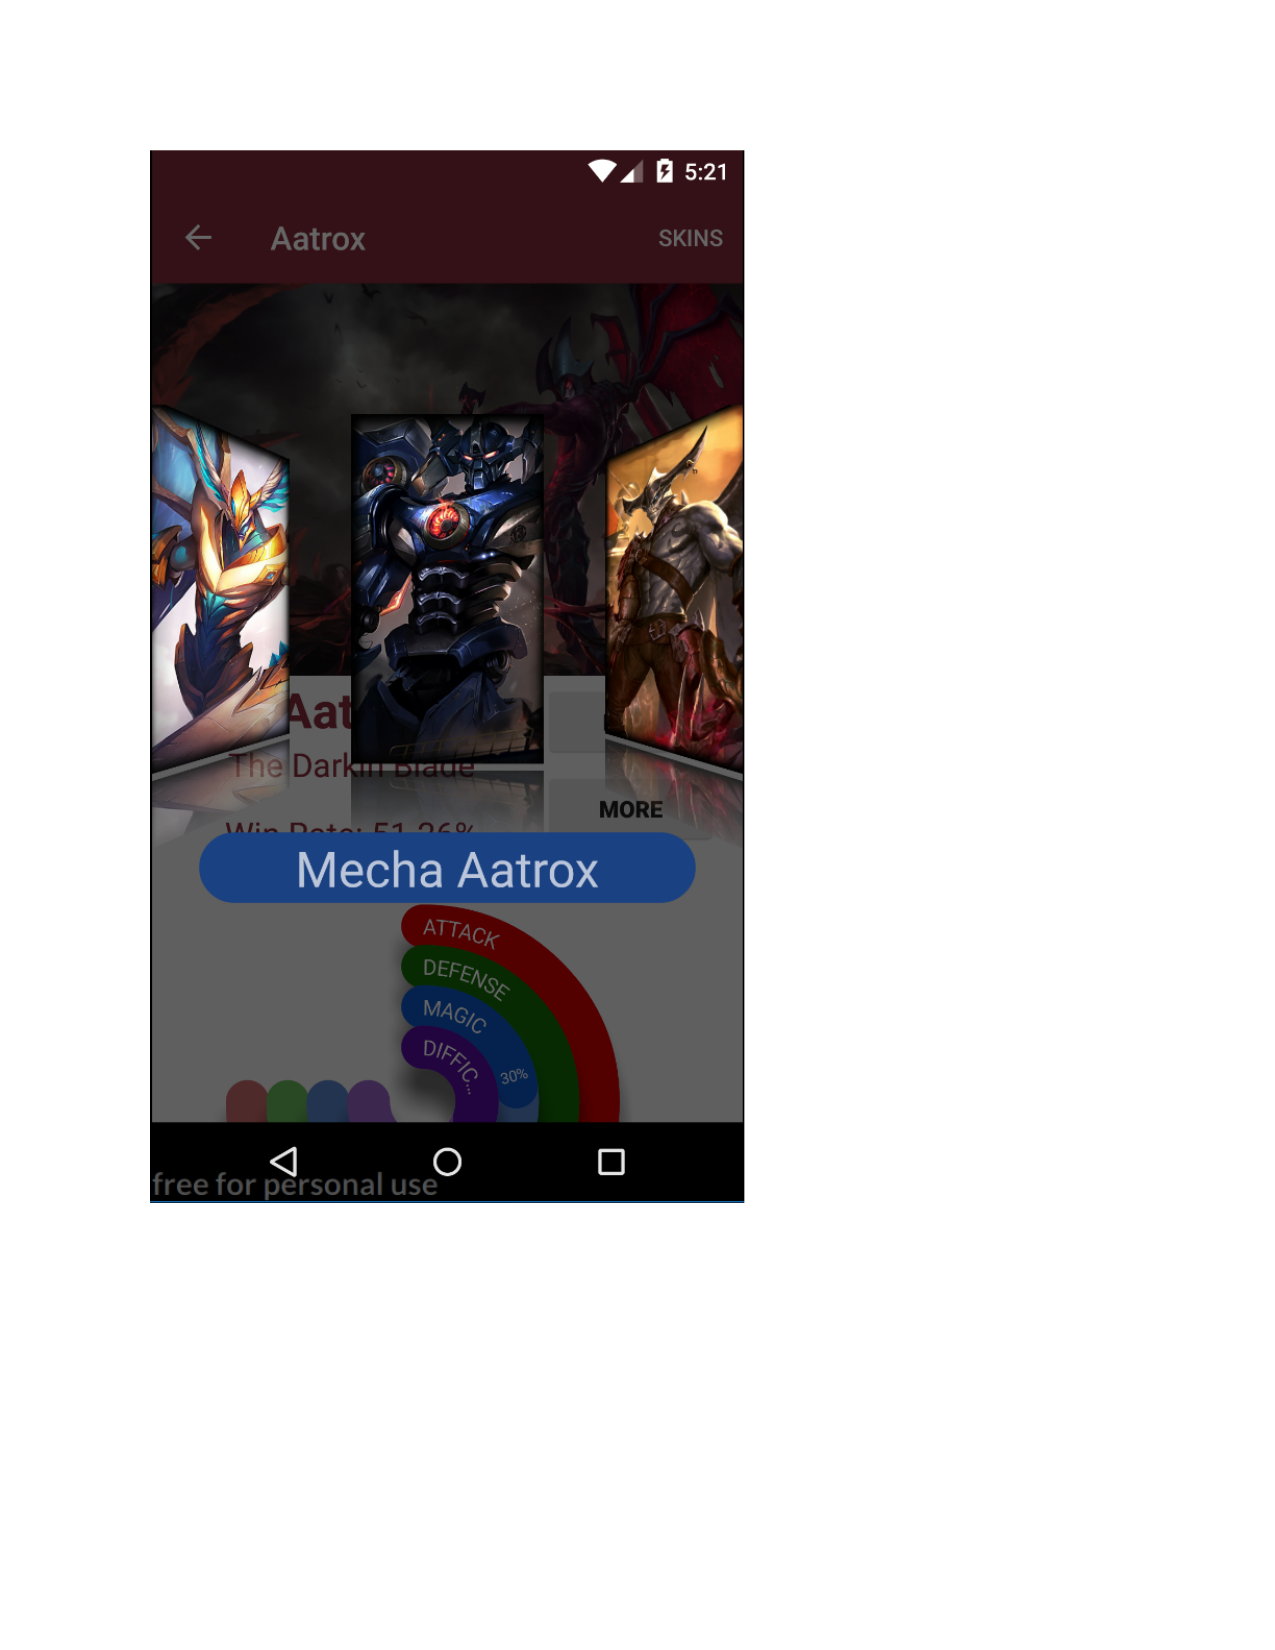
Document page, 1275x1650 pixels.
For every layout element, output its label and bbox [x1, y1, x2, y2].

picture [150, 150, 745, 1203]
